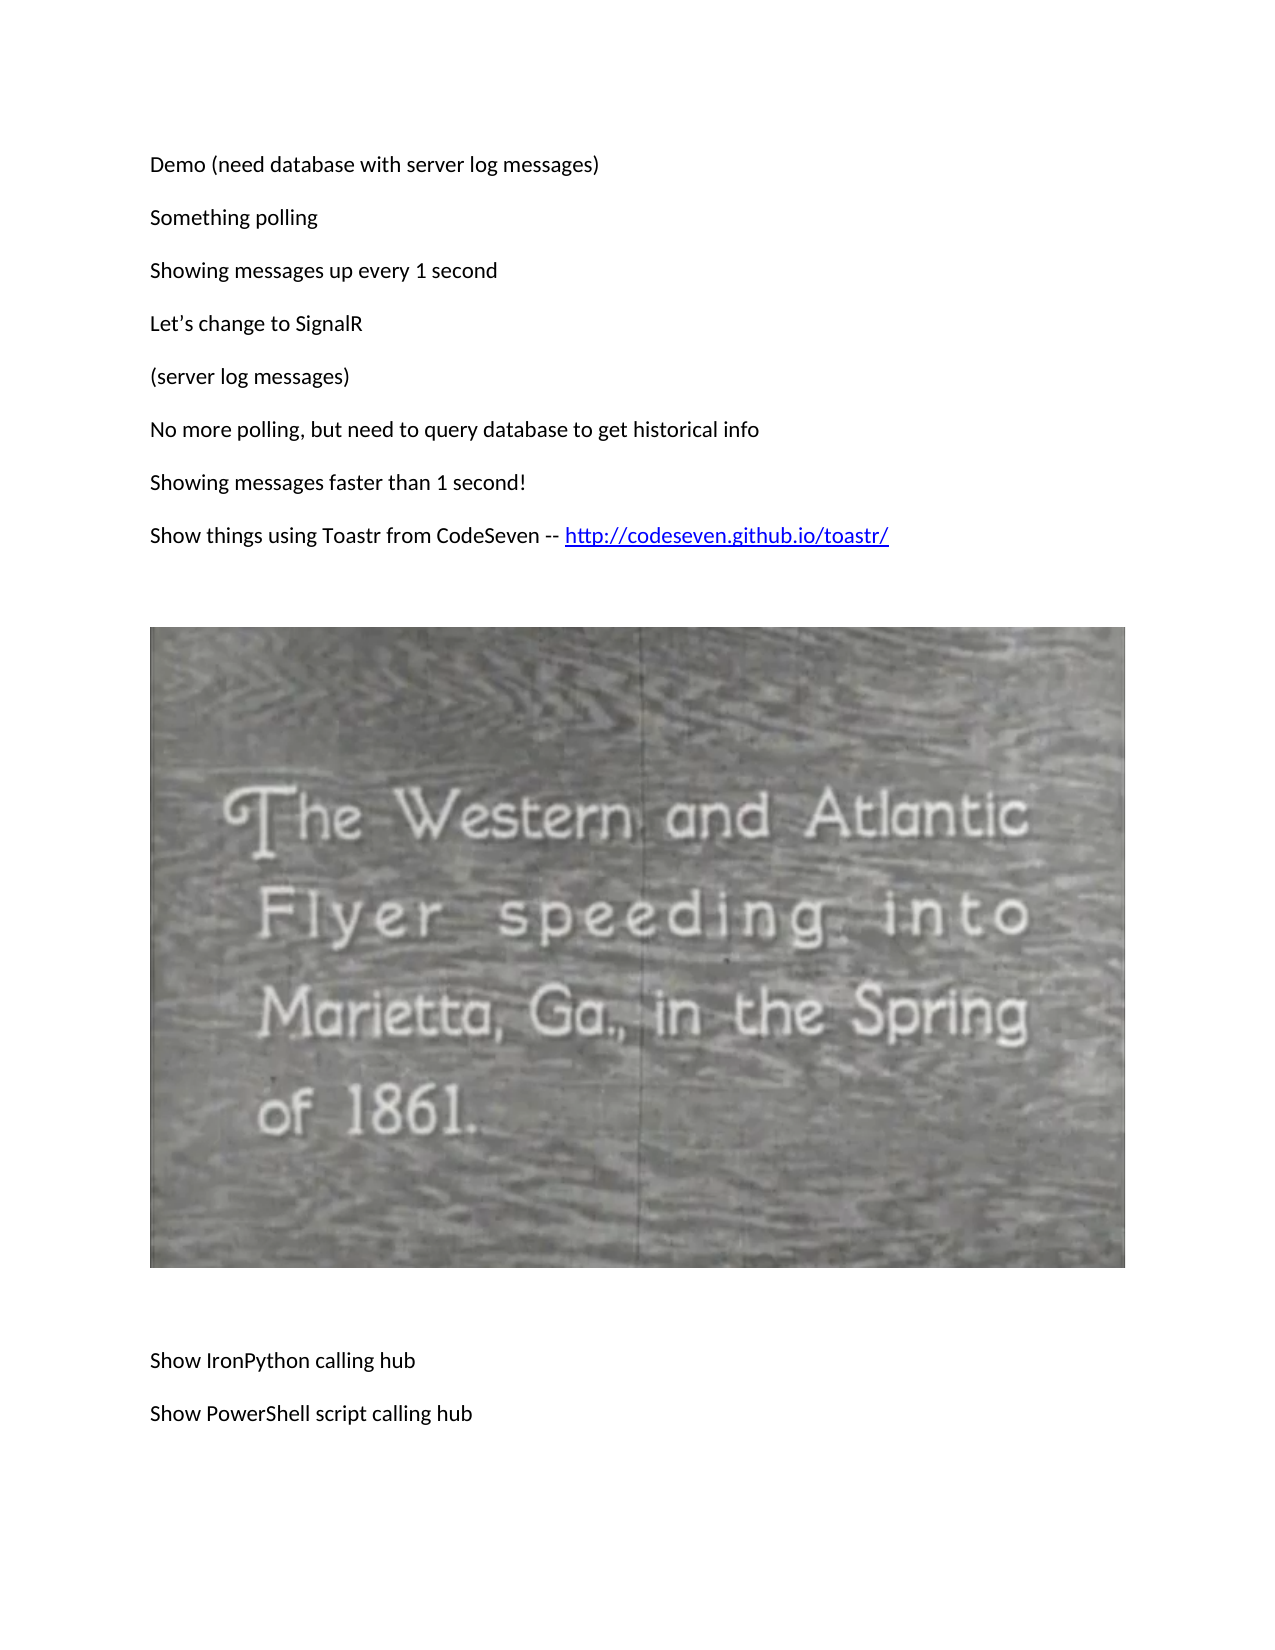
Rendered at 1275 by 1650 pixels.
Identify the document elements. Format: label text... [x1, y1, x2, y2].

text Show things using Toastr from CodeSeven -- http://codeseven.github.io/toastr/ [150, 521, 1125, 549]
text No more polling, but need to query database to get historical info [150, 415, 1125, 443]
text Showing messages faster than 1 second! [150, 468, 1125, 496]
text Let’s change to SignalR [150, 309, 1125, 337]
text Show IronPython calling hub [150, 1346, 1125, 1374]
text Showing messages up every 1 second [150, 256, 1125, 284]
text Show PowerShell script calling hub [150, 1399, 1125, 1427]
text (server log messages) [150, 362, 1125, 390]
text Demo (need database with server log messages) [150, 150, 1125, 178]
text Something polling [150, 203, 1125, 231]
